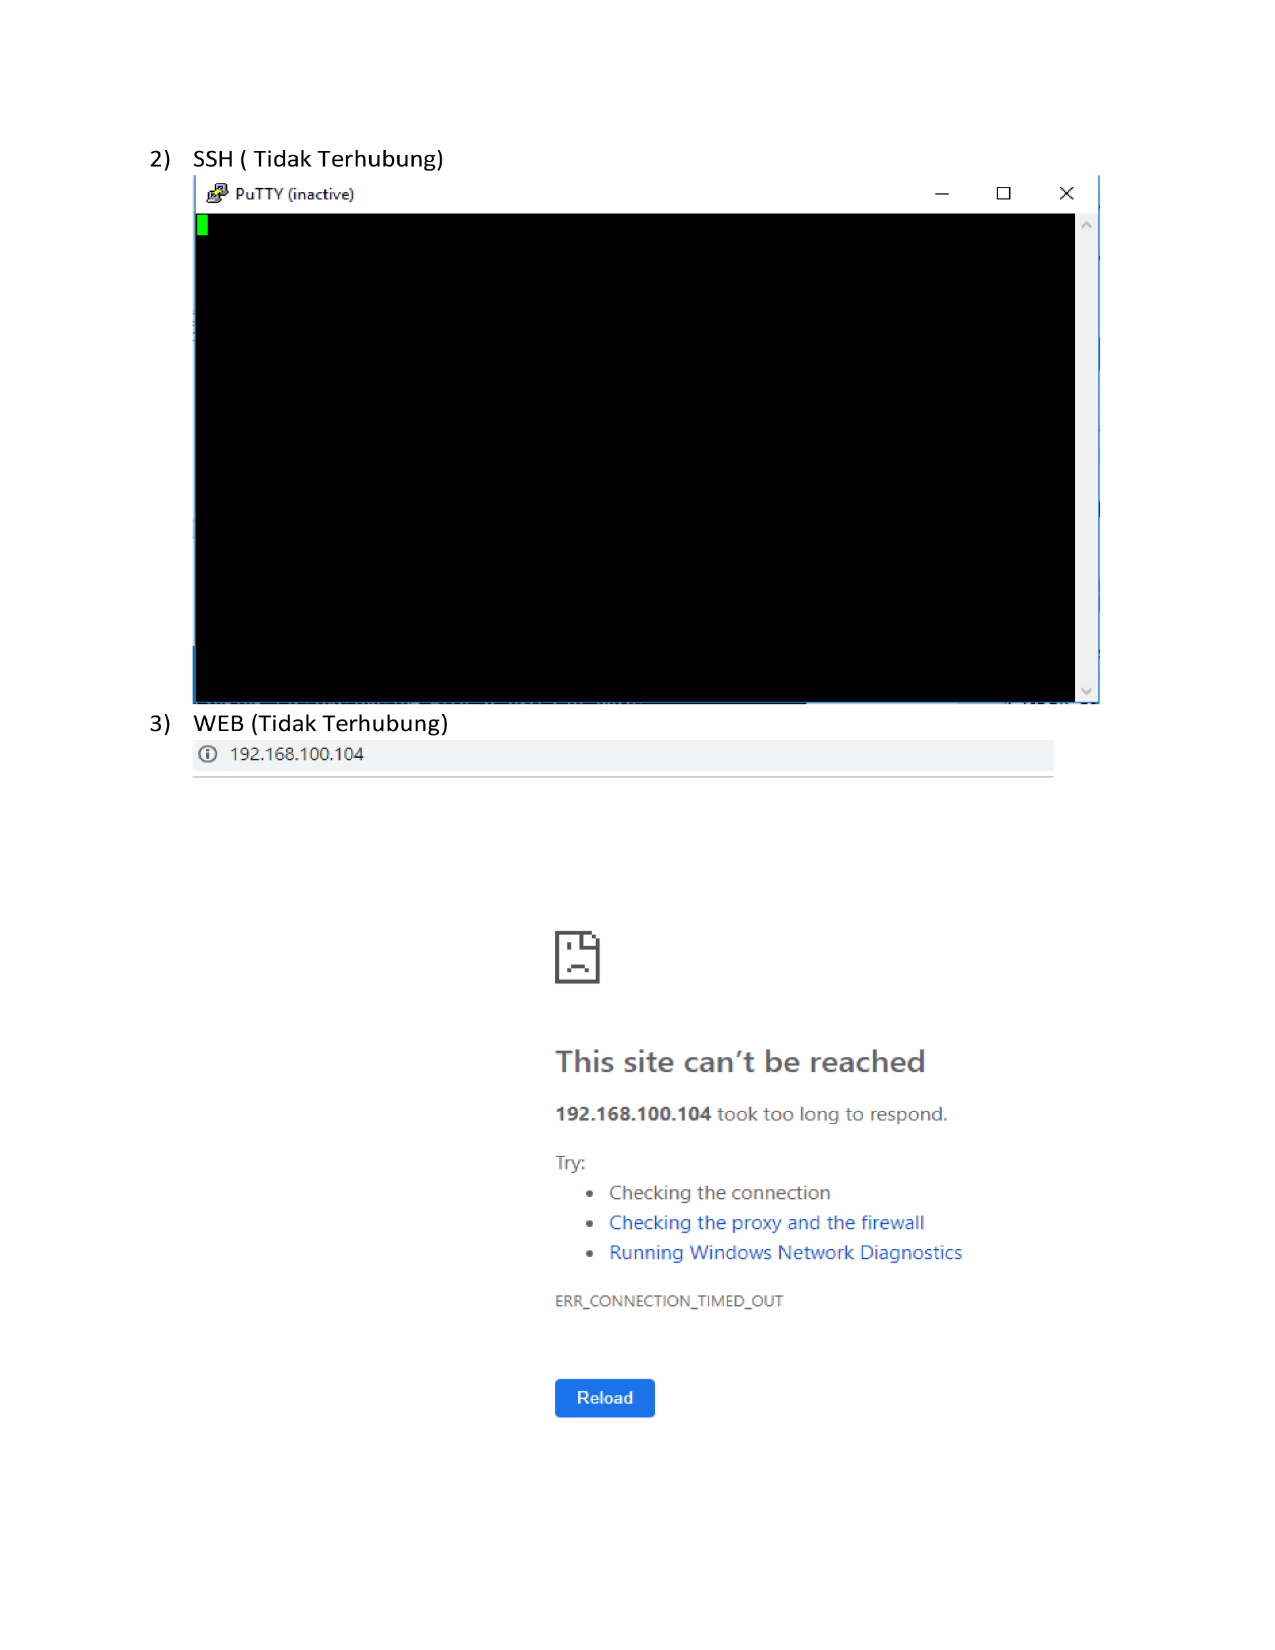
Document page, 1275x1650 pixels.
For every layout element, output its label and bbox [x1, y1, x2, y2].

picture [150, 150, 1100, 1436]
